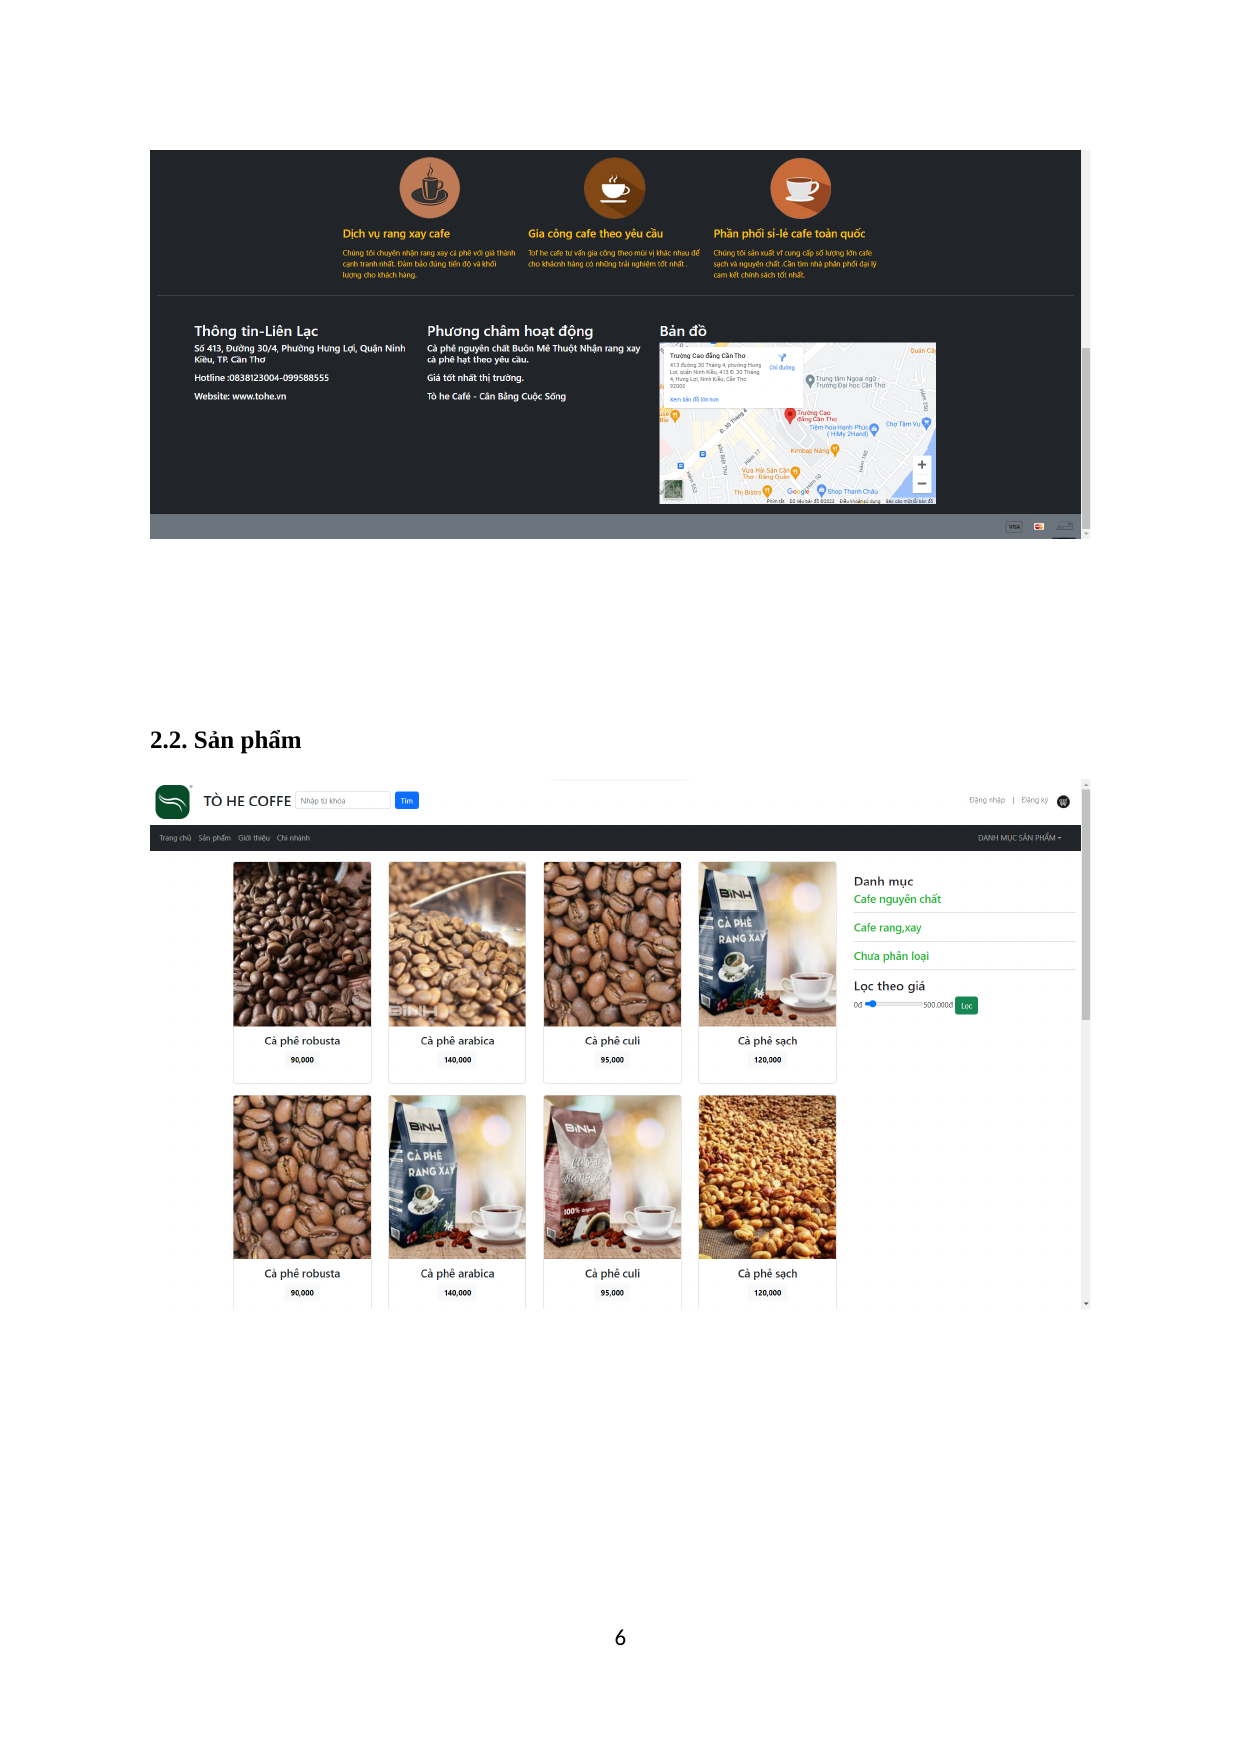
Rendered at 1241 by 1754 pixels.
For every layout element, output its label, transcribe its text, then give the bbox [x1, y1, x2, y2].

text 2.2. Sản phẩm [150, 725, 1090, 754]
picture [150, 150, 1091, 539]
picture [150, 779, 1091, 1309]
